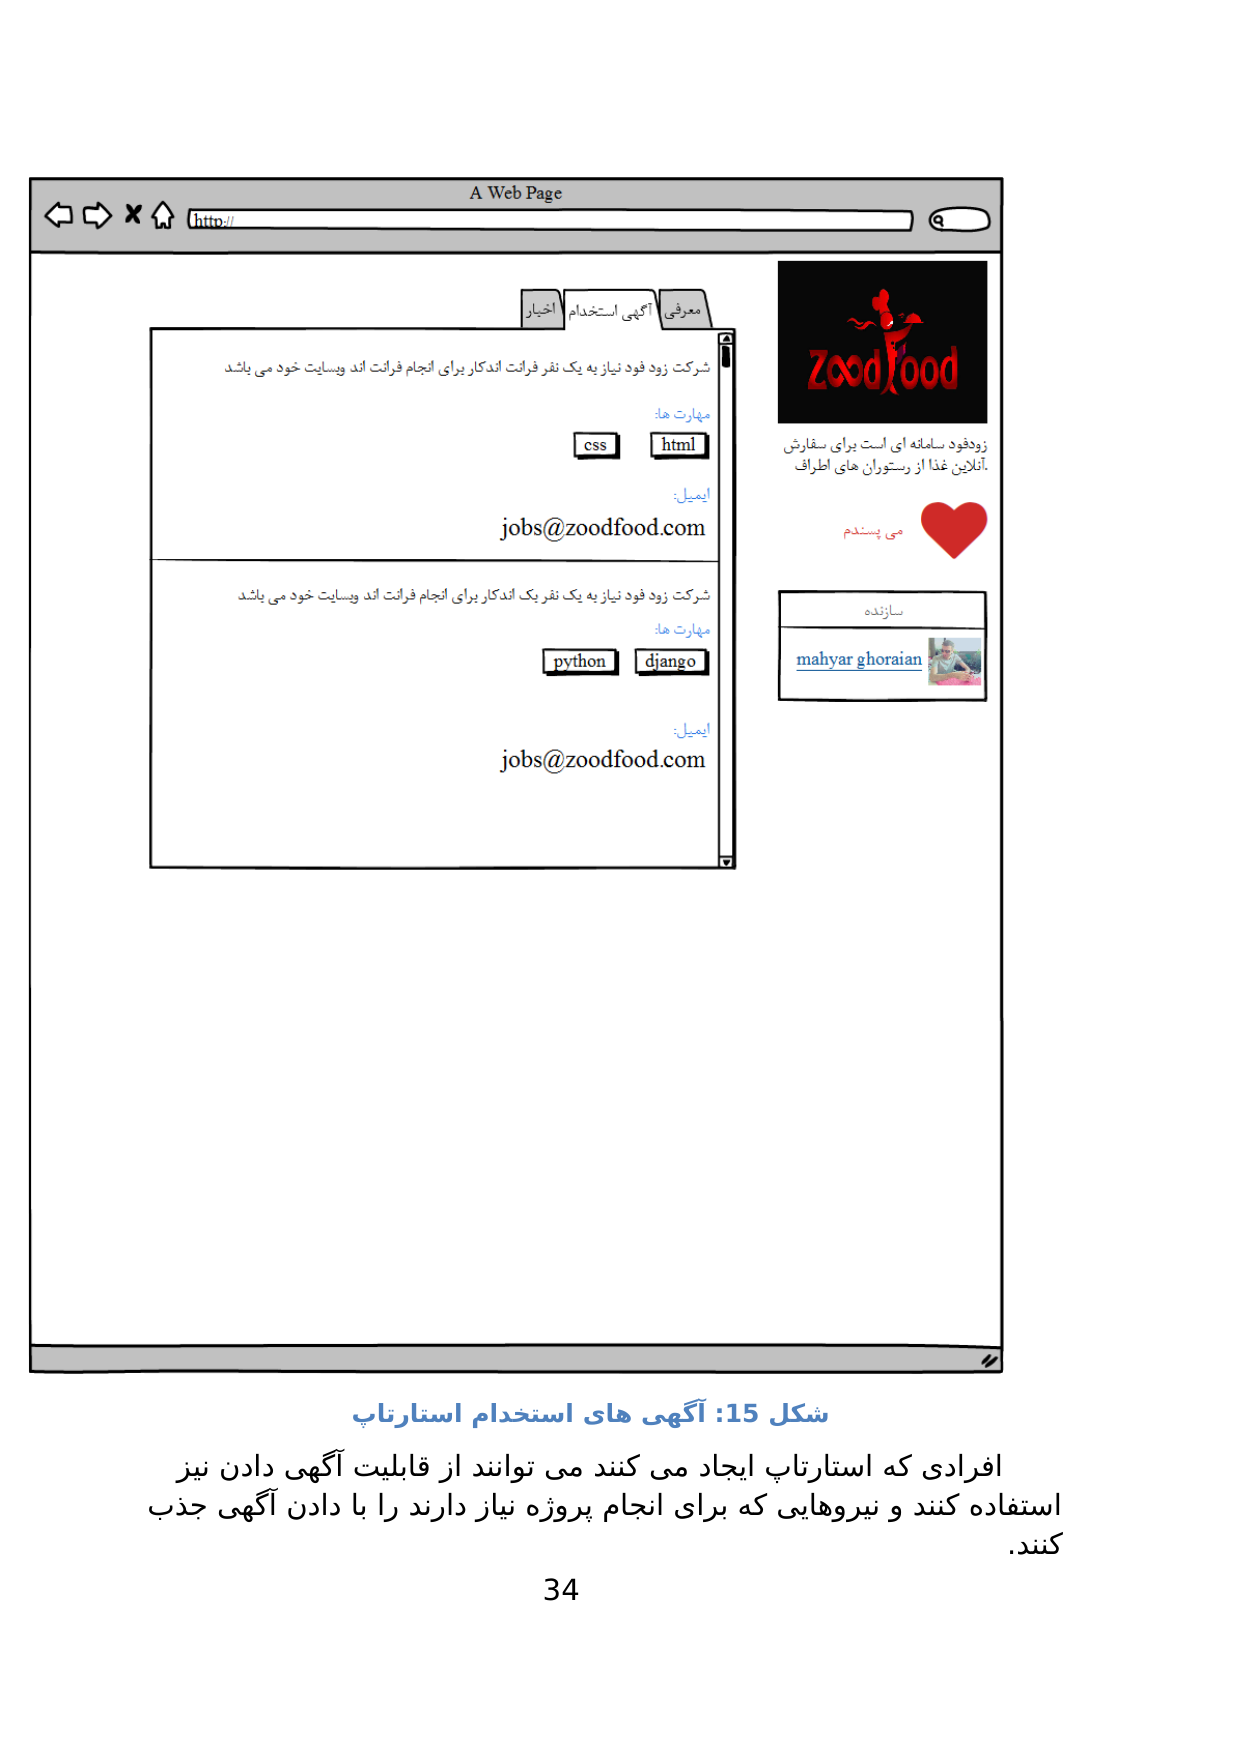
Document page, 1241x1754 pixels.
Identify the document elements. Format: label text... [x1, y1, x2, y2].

text افرادی که استارتاپ ایجاد می کنند می توانند از قابلیت آگهی دادن نیز استفاده کنند و نیروهایی که برای انجام پروژه نیاز دارند را با دادن آگهی جذب کنند. [118, 1449, 1063, 1561]
picture [28, 177, 1004, 1374]
text شکل 15: آگهی های استخدام استارتاپ [118, 1399, 1063, 1428]
